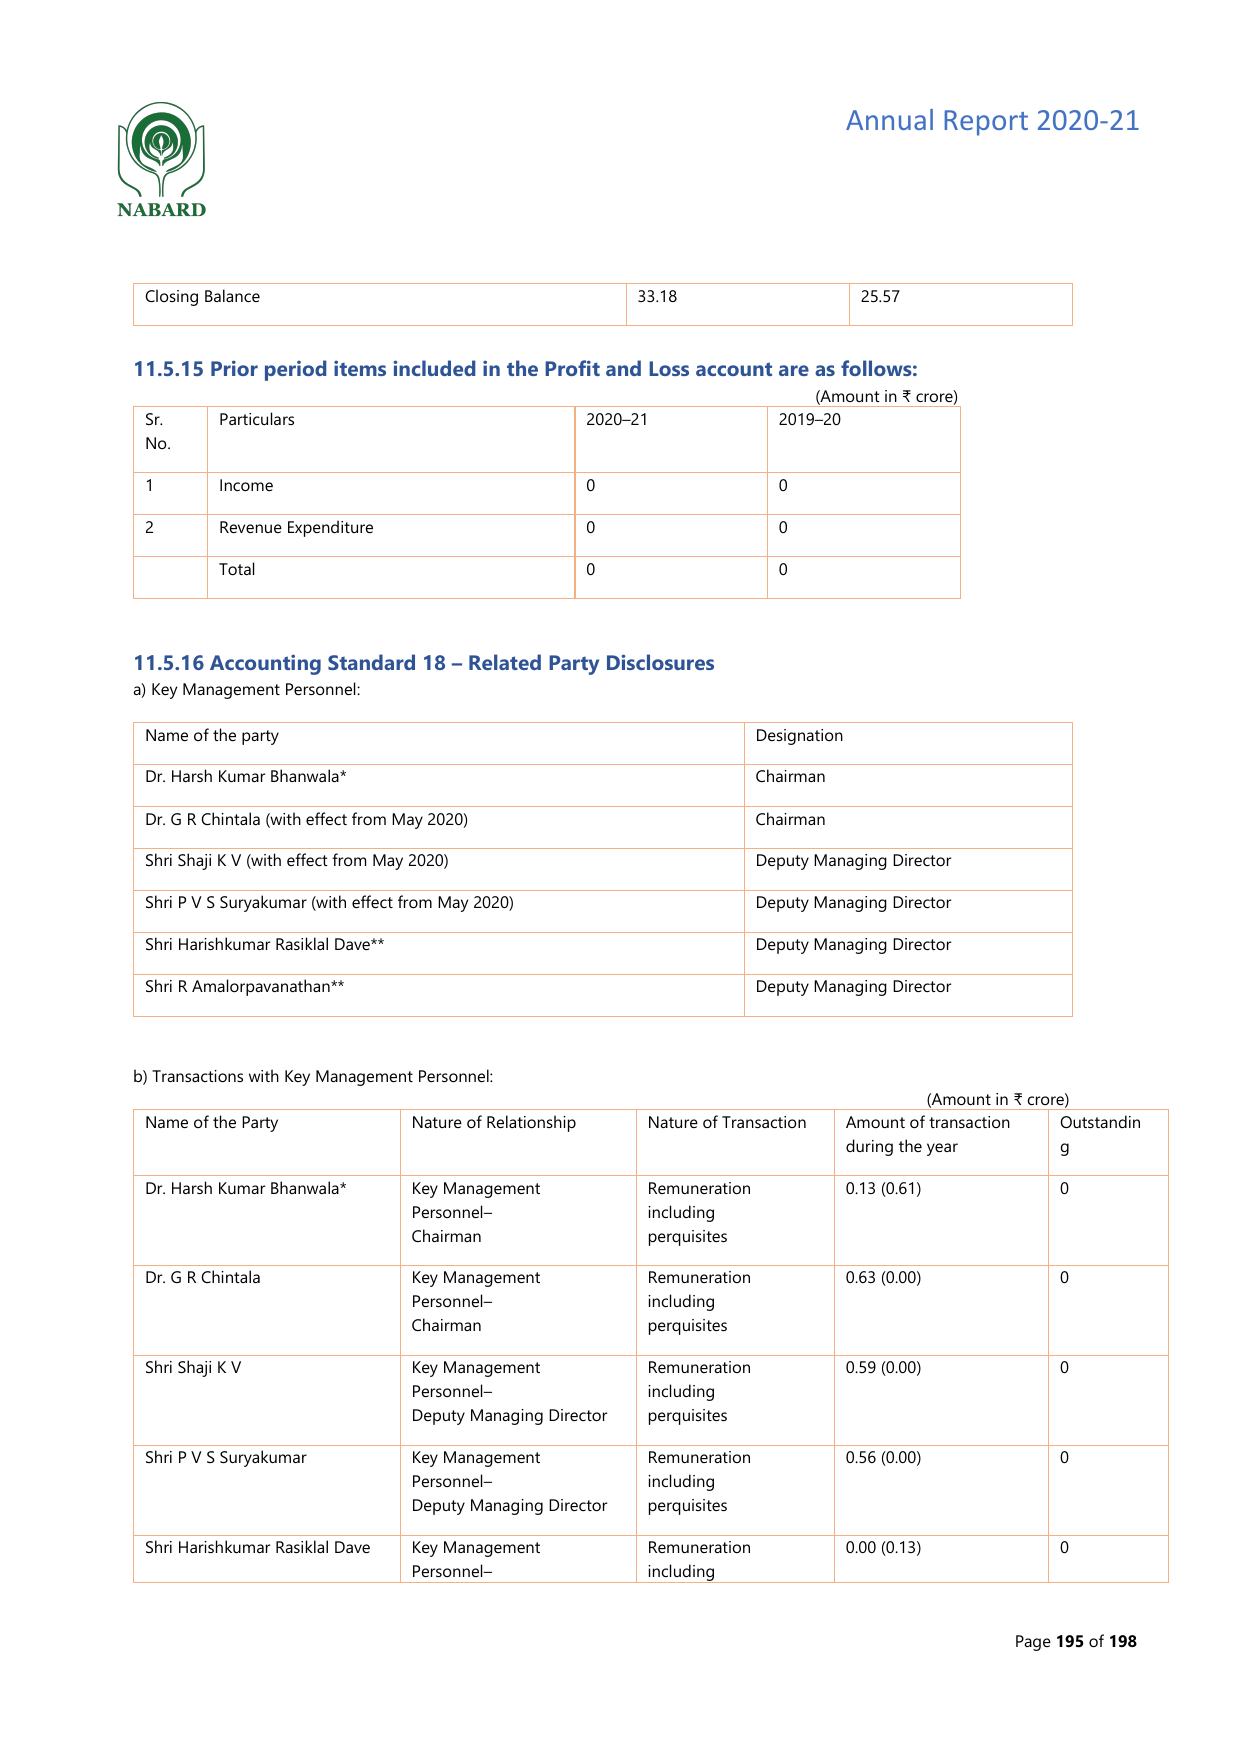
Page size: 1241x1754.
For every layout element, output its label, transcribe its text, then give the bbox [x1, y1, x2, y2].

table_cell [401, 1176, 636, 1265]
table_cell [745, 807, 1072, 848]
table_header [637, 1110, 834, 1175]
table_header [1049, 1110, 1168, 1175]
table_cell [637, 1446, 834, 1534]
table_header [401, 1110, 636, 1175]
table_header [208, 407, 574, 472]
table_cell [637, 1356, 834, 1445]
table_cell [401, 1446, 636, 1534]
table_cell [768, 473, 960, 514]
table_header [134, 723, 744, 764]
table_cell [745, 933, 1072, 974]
text b) Transactions with Key Management Personnel: [133, 1065, 1122, 1087]
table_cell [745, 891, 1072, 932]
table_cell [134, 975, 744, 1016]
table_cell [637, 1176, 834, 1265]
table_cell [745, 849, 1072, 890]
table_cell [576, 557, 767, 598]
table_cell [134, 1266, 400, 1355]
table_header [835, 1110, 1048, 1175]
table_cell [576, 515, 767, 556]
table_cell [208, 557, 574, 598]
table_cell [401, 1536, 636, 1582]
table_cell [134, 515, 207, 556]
picture [114, 100, 209, 218]
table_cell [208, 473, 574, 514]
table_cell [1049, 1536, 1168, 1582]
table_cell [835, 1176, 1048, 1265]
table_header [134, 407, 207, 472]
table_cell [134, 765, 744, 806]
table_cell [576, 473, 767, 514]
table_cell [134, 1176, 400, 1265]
text (Amount in ₹ crore) [133, 1087, 1122, 1109]
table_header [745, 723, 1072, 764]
text a) Key Management Personnel: [133, 677, 1122, 700]
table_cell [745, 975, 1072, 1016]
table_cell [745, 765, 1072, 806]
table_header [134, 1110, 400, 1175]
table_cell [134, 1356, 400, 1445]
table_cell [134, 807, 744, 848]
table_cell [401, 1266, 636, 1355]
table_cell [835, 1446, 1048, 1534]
subtitle 11.5.16 Accounting Standard 18 – Related Party Disclosures [133, 648, 1122, 675]
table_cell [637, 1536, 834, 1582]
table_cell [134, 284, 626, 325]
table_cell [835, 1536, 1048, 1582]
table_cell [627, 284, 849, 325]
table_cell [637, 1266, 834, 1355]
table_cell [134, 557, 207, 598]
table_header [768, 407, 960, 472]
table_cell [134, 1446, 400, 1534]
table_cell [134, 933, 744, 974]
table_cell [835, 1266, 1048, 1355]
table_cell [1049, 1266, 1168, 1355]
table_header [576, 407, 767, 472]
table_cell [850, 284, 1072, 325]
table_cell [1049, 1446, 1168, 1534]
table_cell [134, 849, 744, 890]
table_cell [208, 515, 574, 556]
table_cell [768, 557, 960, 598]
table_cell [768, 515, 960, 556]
subtitle 11.5.15 Prior period items included in the Profit and Loss account are as follows: [133, 354, 1122, 382]
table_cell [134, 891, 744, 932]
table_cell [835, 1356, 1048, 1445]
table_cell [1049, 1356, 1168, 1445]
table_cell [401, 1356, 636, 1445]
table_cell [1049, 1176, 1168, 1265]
text (Amount in ₹ crore) [133, 384, 1122, 406]
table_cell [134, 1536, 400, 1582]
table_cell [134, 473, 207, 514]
